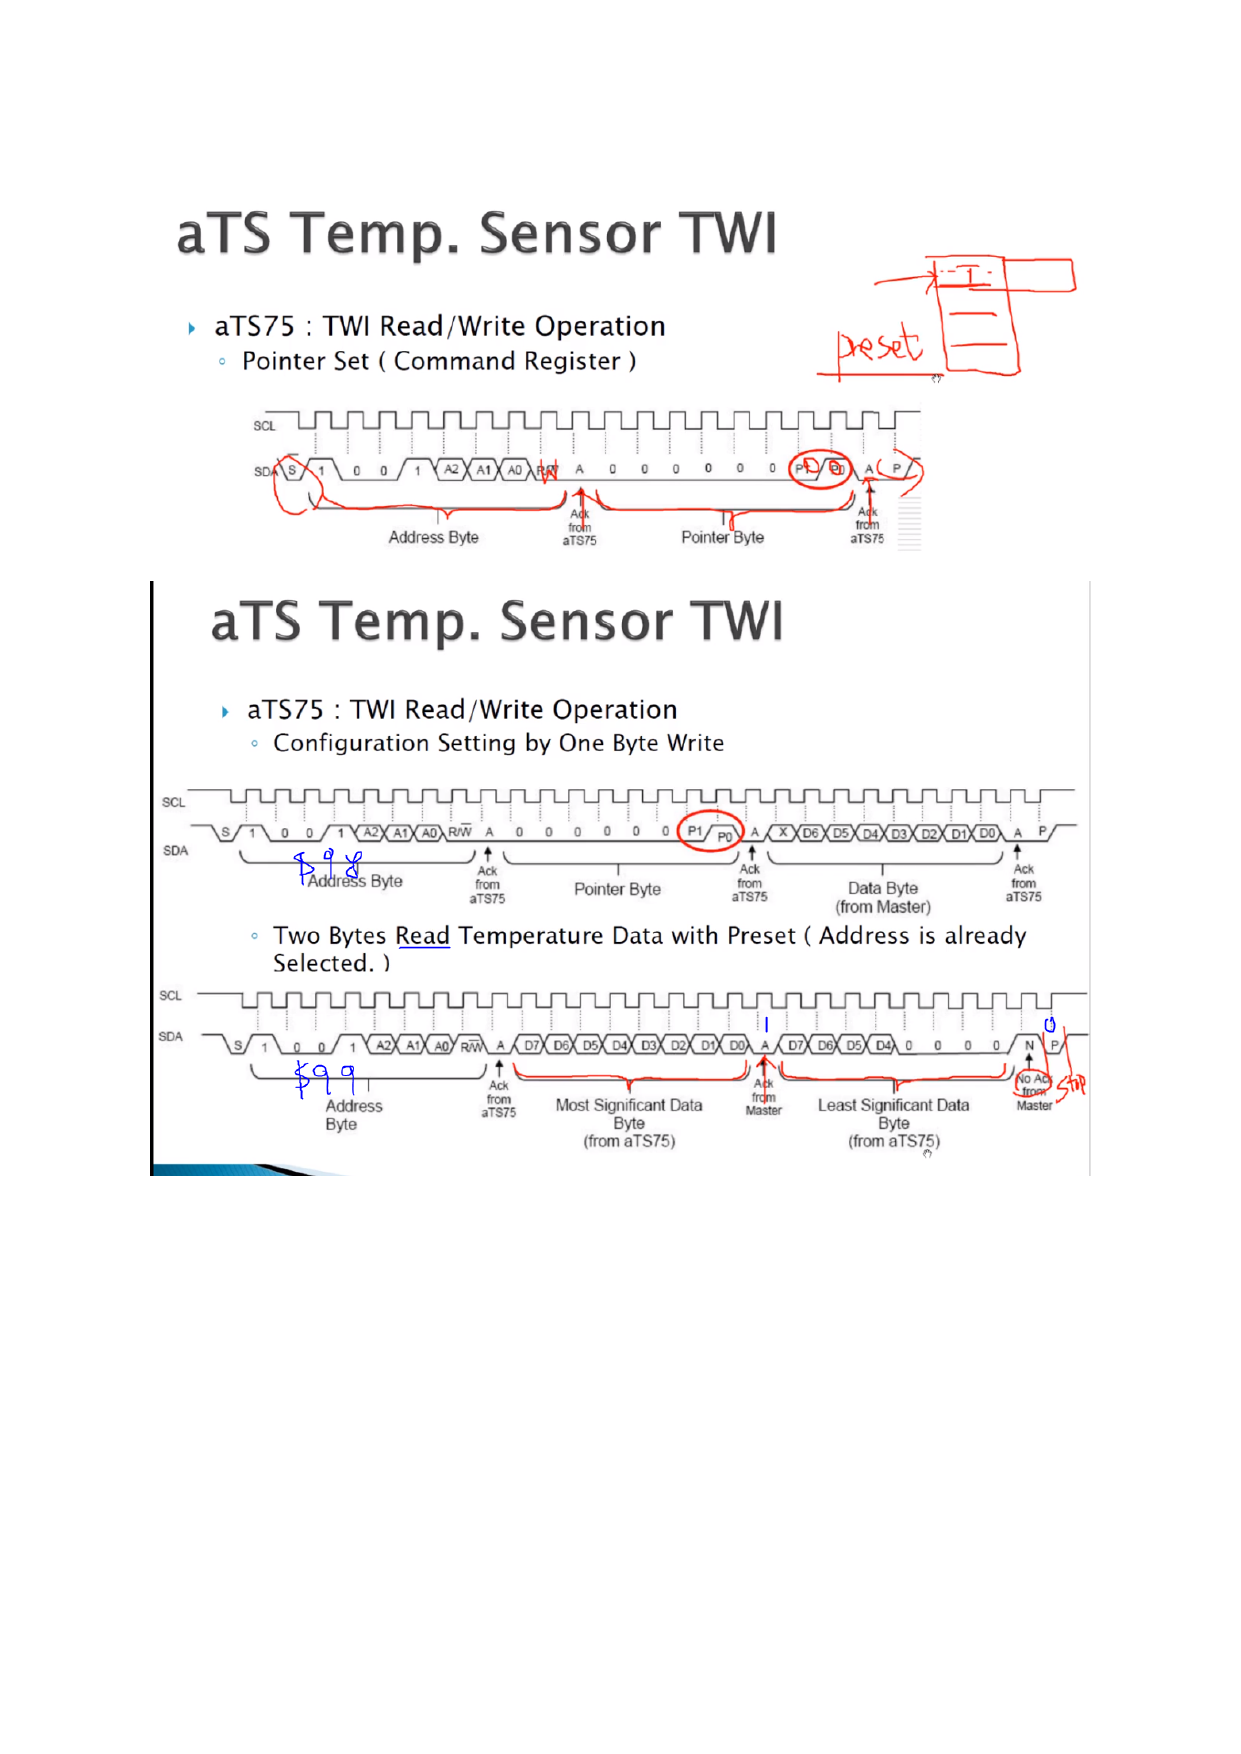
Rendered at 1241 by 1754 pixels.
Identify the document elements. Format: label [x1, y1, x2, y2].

picture [150, 581, 1091, 1176]
picture [150, 177, 1091, 580]
